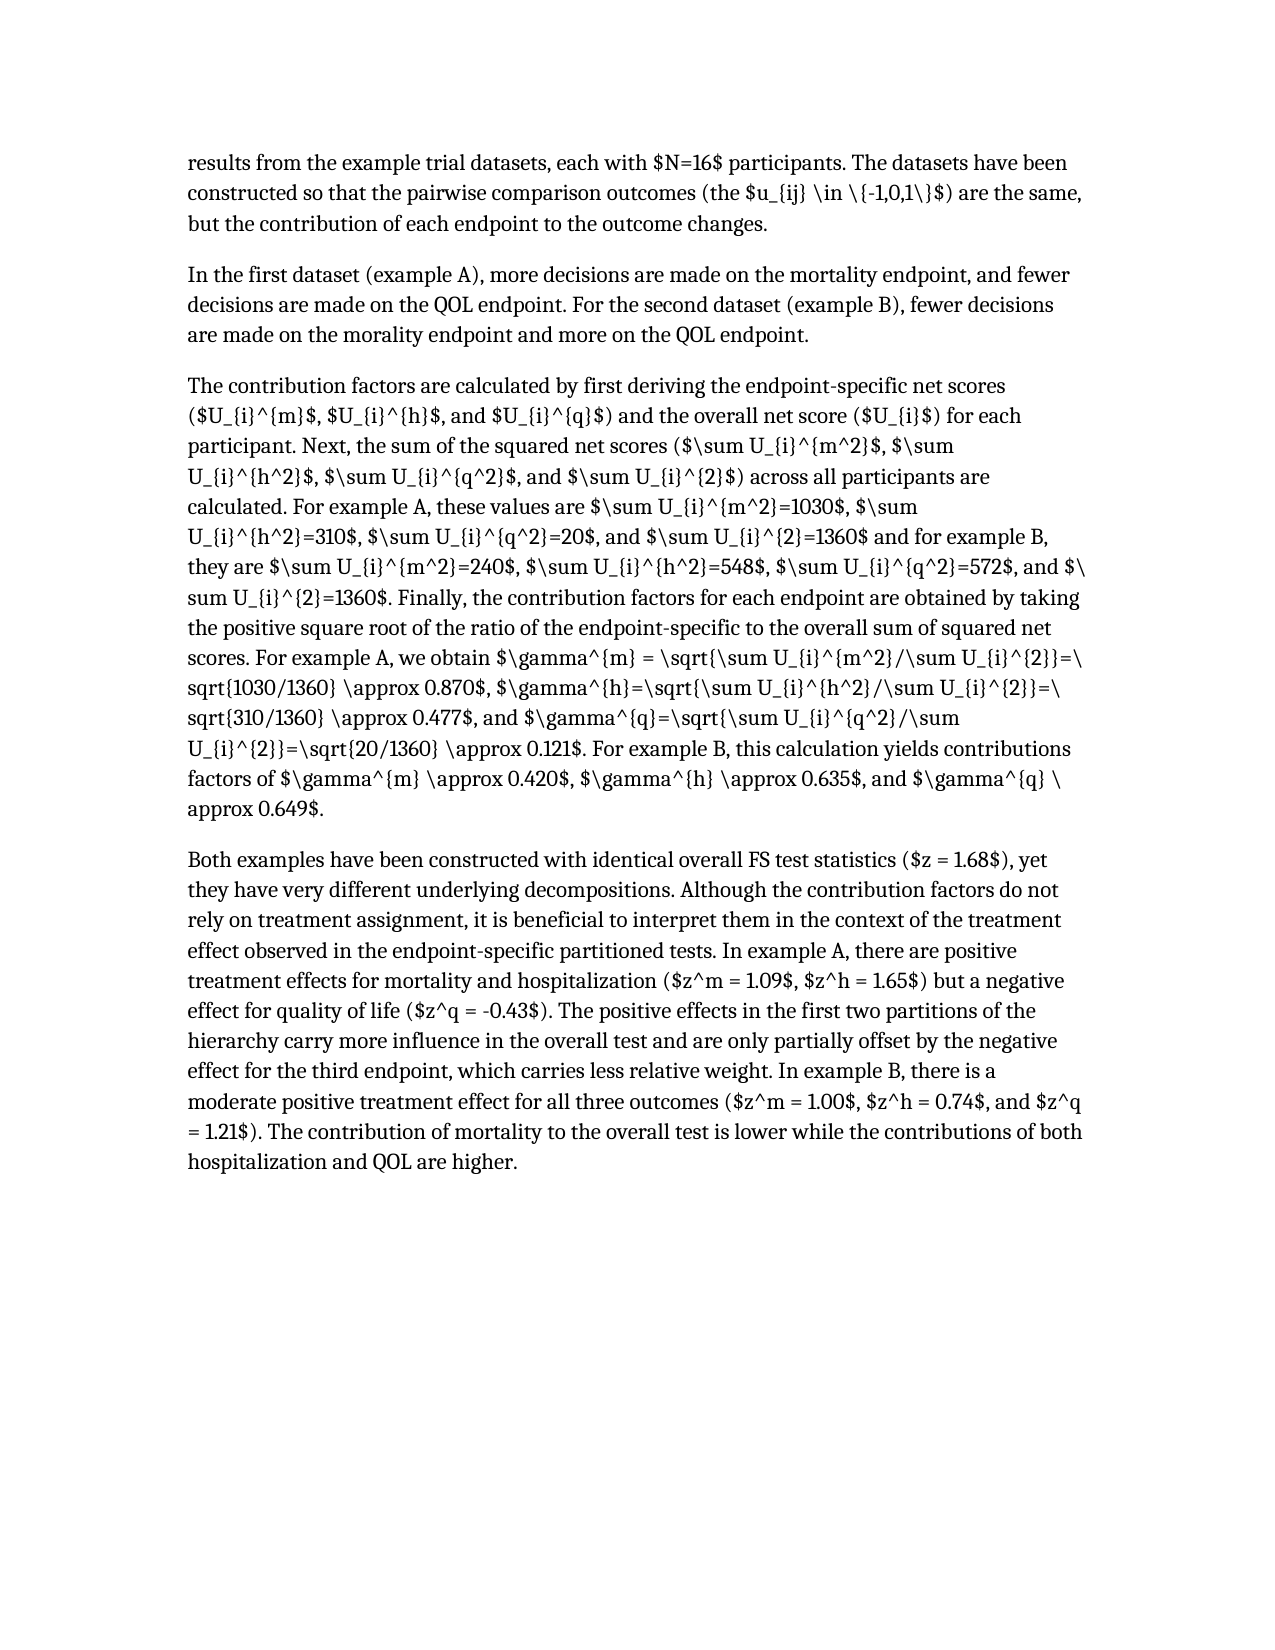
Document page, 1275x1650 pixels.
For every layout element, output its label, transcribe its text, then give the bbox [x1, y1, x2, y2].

text In the first dataset (example A), more decisions are made on the mortality endpoint, and fewer decisions are made on the QOL endpoint. For the second dataset (example B), fewer decisions are made on the morality endpoint and more on the QOL endpoint. [187, 261, 1087, 348]
text The contribution factors are calculated by first deriving the endpoint-specific net scores ($U_{i}^{m}$, $U_{i}^{h}$, and $U_{i}^{q}$) and the overall net score ($U_{i}$) for each participant. Next, the sum of the squared net scores ($\sum U_{i}^{m^2}$, $\sum U_{i}^{h^2}$, $\sum U_{i}^{q^2}$, and $\sum U_{i}^{2}$) across all participants are calculated. For example A, these values are $\sum U_{i}^{m^2}=1030$, $\sum U_{i}^{h^2}=310$, $\sum U_{i}^{q^2}=20$, and $\sum U_{i}^{2}=1360$ and for example B, they are $\sum U_{i}^{m^2}=240$, $\sum U_{i}^{h^2}=548$, $\sum U_{i}^{q^2}=572$, and $\sum U_{i}^{2}=1360$. Finally, the contribution factors for each endpoint are obtained by taking the positive square root of the ratio of the endpoint-specific to the overall sum of squared net scores. For example A, we obtain $\gamma^{m} = \sqrt{\sum U_{i}^{m^2}/\sum U_{i}^{2}}=\sqrt{1030/1360} \approx 0.870$, $\gamma^{h}=\sqrt{\sum U_{i}^{h^2}/\sum U_{i}^{2}}=\sqrt{310/1360} \approx 0.477$, and $\gamma^{q}=\sqrt{\sum U_{i}^{q^2}/\sum U_{i}^{2}}=\sqrt{20/1360} \approx 0.121$. For example B, this calculation yields contributions factors of $\gamma^{m} \approx 0.420$, $\gamma^{h} \approx 0.635$, and $\gamma^{q} \approx 0.649$. [187, 373, 1087, 822]
text Both examples have been constructed with identical overall FS test statistics ($z = 1.68$), yet they have very different underlying decompositions. Although the contribution factors do not rely on treatment assignment, it is beneficial to interpret them in the context of the treatment effect observed in the endpoint-specific partitioned tests. In example A, there are positive treatment effects for mortality and hospitalization ($z^m = 1.09$, $z^h = 1.65$) but a negative effect for quality of life ($z^q = -0.43$). The positive effects in the first two partitions of the hierarchy carry more influence in the overall test and are only partially offset by the negative effect for the third endpoint, which carries less relative weight. In example B, there is a moderate positive treatment effect for all three outcomes ($z^m = 1.00$, $z^h = 0.74$, and $z^q = 1.21$). The contribution of mortality to the overall test is lower while the contributions of both hospitalization and QOL are higher. [187, 847, 1087, 1175]
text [187, 150, 1087, 237]
